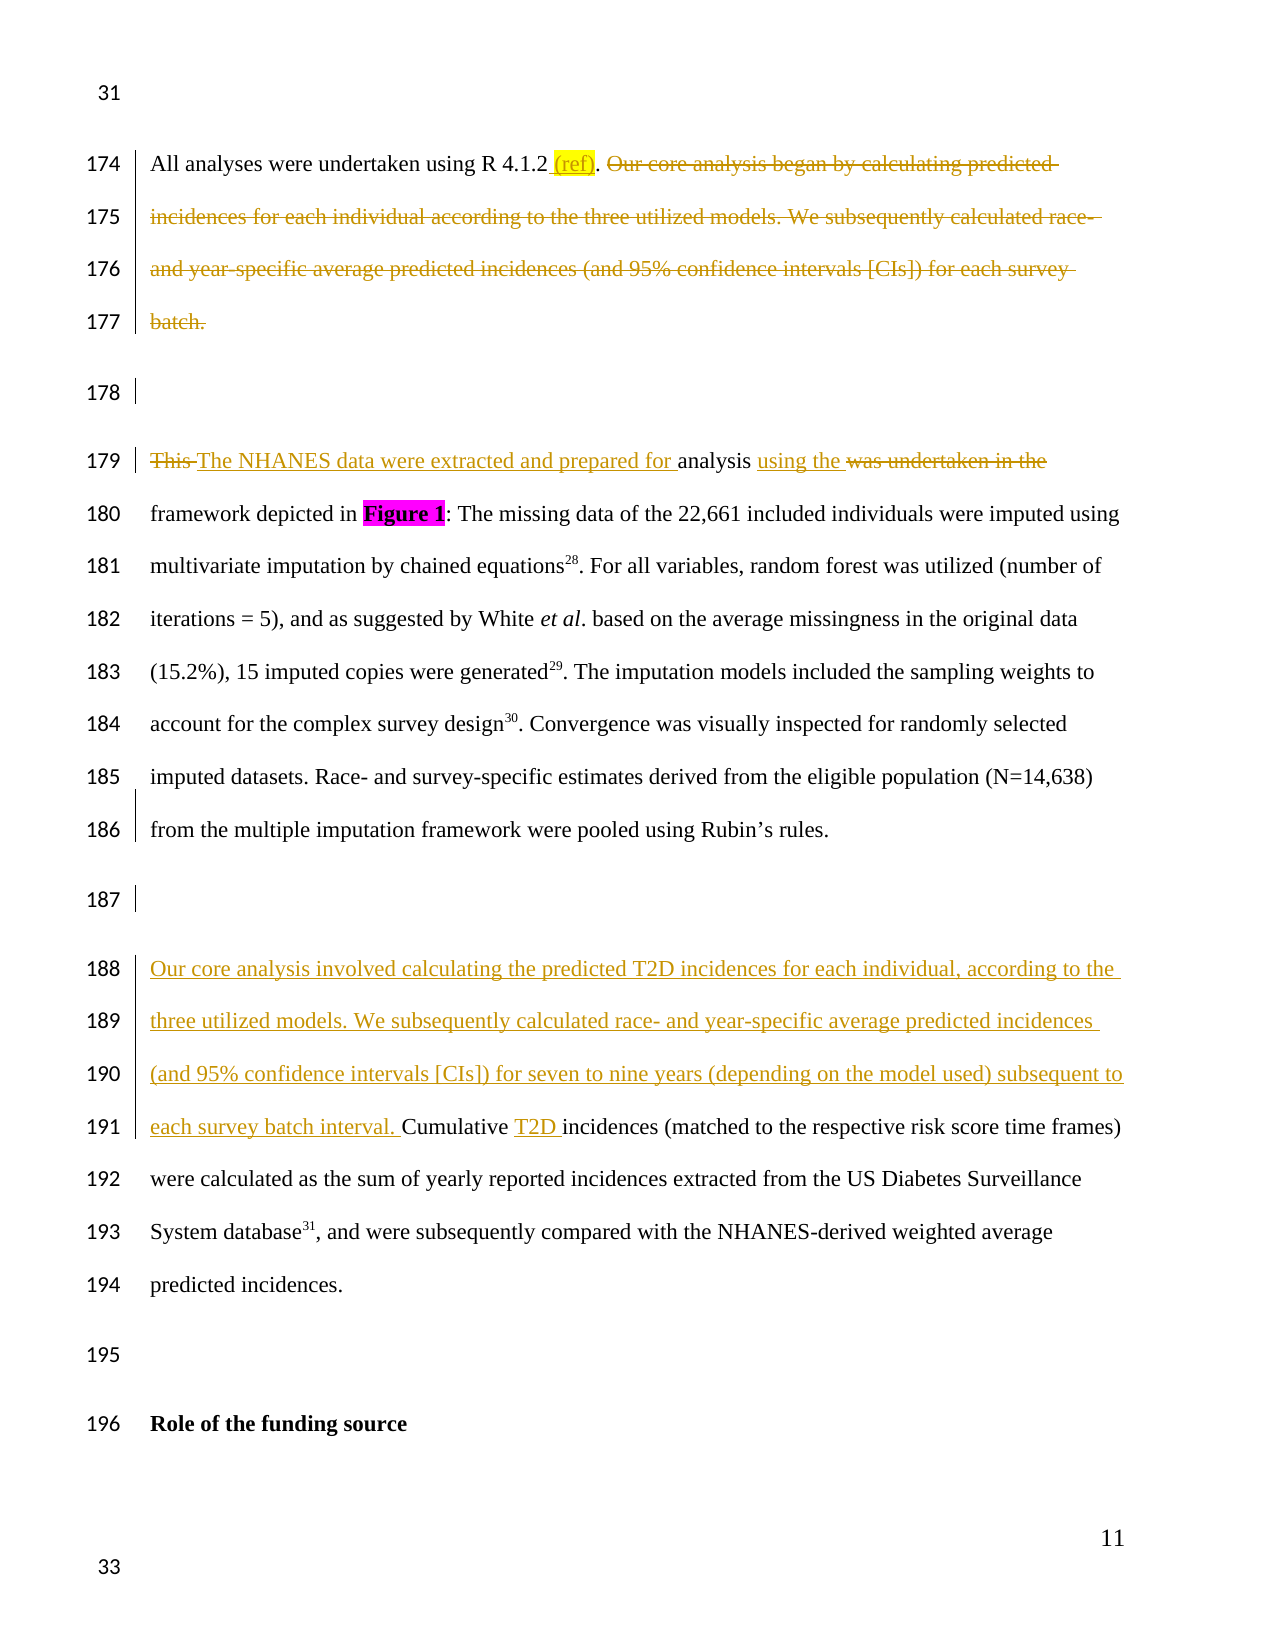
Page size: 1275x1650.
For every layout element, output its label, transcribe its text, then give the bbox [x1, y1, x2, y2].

text Cumulative incidences (matched to the respective risk score time frames) were calculated as the sum of yearly reported incidences extracted from the US Diabetes Surveillance System database31, and were subsequently compared with the NHANES-derived weighted average predicted incidences. [150, 954, 1125, 1297]
text Role of the funding source [150, 1409, 1125, 1436]
text All analyses were undertaken using R 4.1.2. [150, 150, 1125, 334]
text analysis framework depicted in Figure 1: The missing data of the 22,661 included individuals were imputed using multivariate imputation by chained equations28. For all variables, random forest was utilized (number of iterations = 5), and as suggested by White et al. based on the average missingness in the original data (15.2%), 15 imputed copies were generated29. The imputation models included the sampling weights to account for the complex survey design30. Convergence was visually inspected for randomly selected imputed datasets. Race- and survey-specific estimates derived from the eligible population (N=14,638) from the multiple imputation framework were pooled using Rubin’s rules. [150, 447, 1125, 842]
